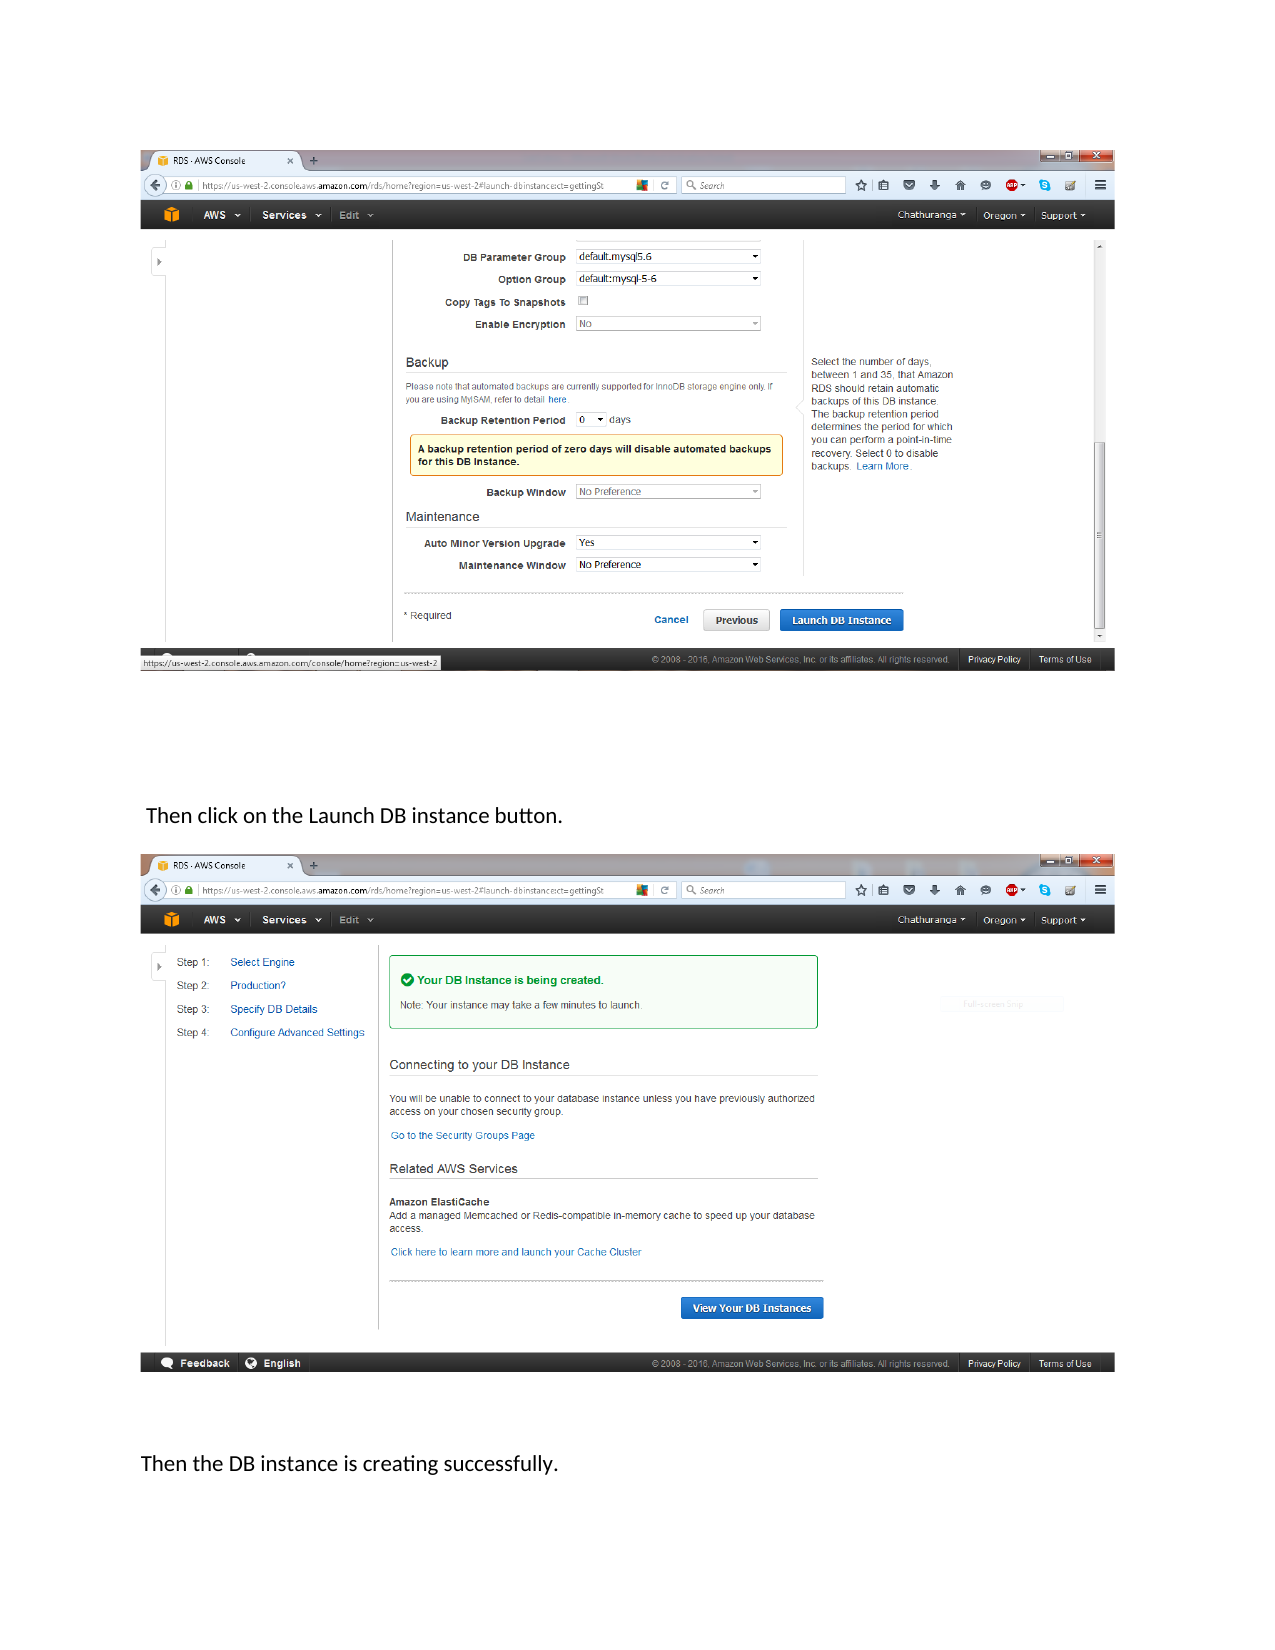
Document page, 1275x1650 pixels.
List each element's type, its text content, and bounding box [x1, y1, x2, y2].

picture [140, 150, 1115, 671]
text Then the DB instance is creating successfully. [141, 1449, 1125, 1478]
text Then click on the Launch DB instance button. [141, 801, 1125, 829]
picture [140, 854, 1115, 1372]
